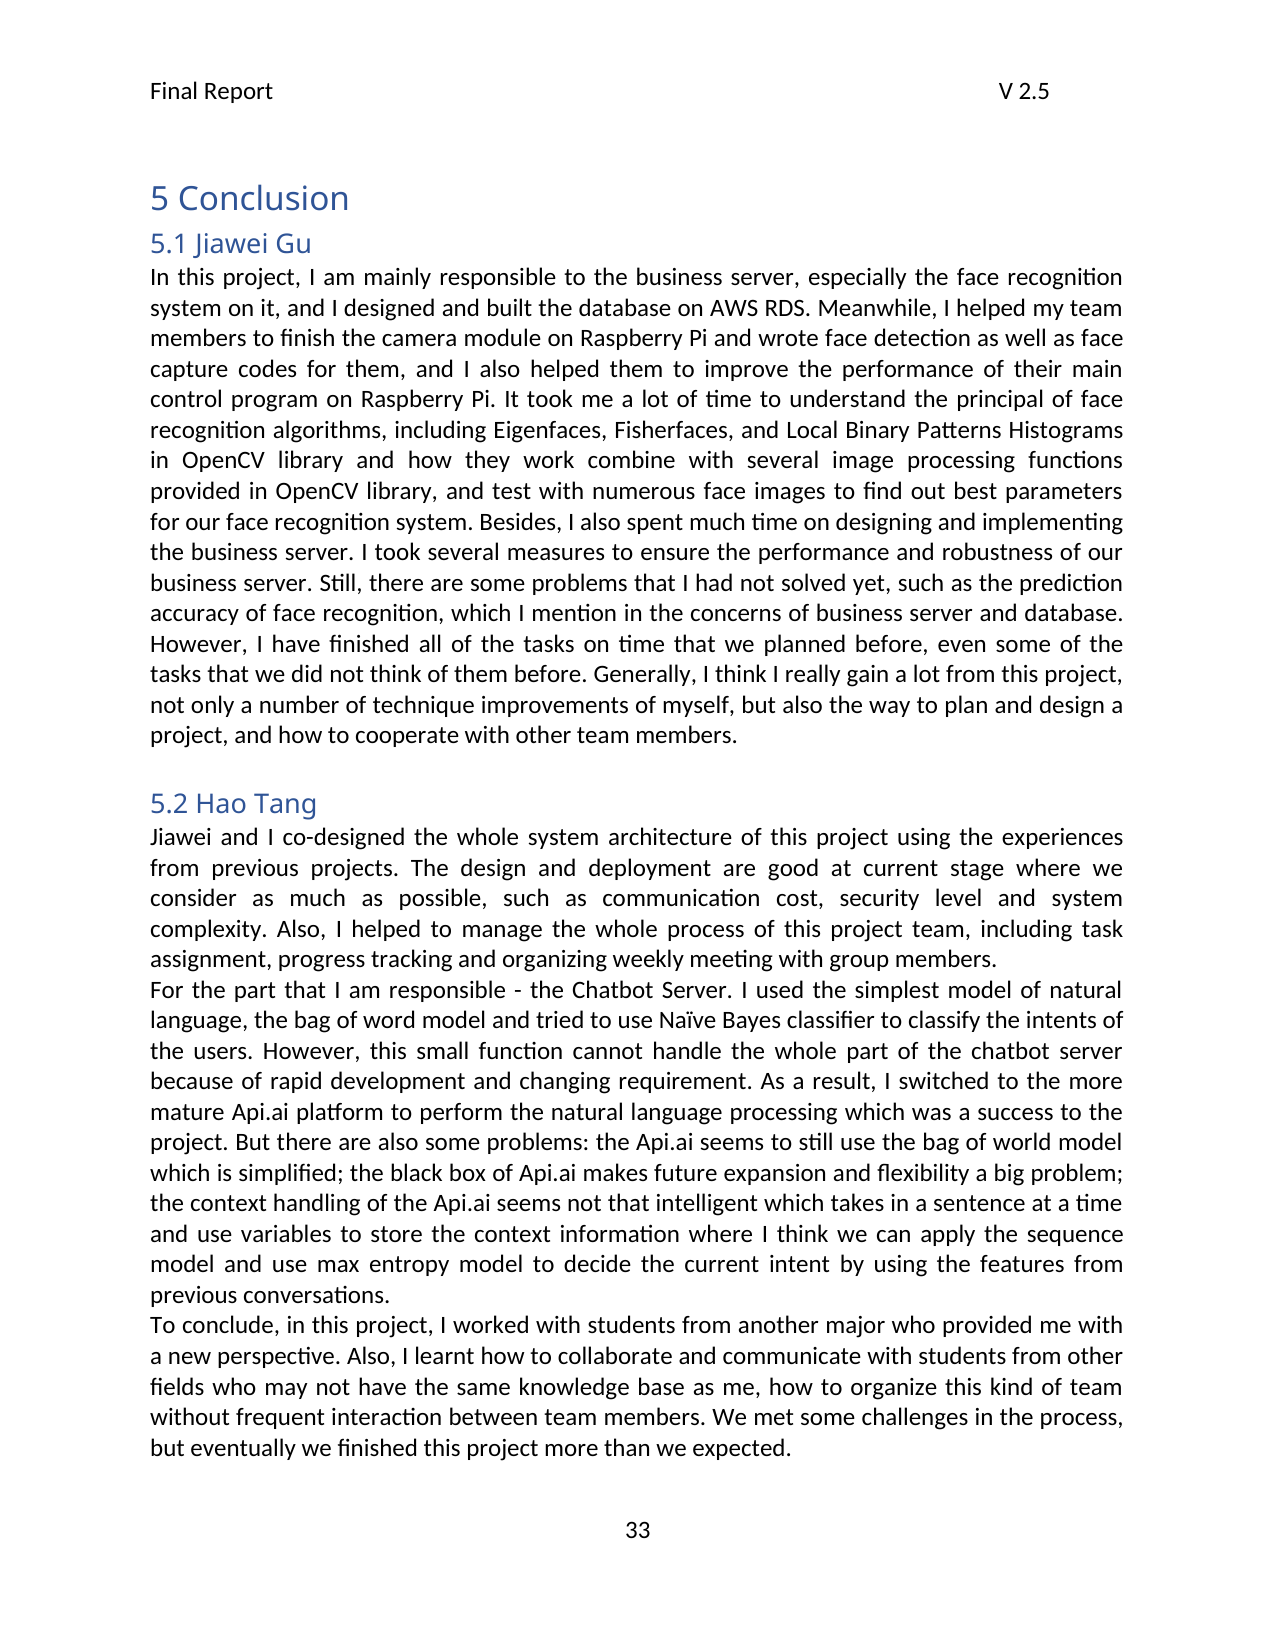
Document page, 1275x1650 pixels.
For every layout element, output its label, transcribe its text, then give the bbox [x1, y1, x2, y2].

text Jiawei and I co-designed the whole system architecture of this project using the experiences from previous projects. The design and deployment are good at current stage where we consider as much as possible, such as communication cost, security level and system complexity. Also, I helped to manage the whole process of this project team, including task assignment, progress tracking and organizing weekly meeting with group members. [150, 821, 1125, 974]
text For the part that I am responsible - the Chatbot Server. I used the simplest model of natural language, the bag of word model and tried to use Naïve Bayes classifier to classify the intents of the users. However, this small function cannot handle the whole part of the chatbot server because of rapid development and changing requirement. As a result, I switched to the more mature Api.ai platform to perform the natural language processing which was a success to the project. But there are also some problems: the Api.ai seems to still use the bag of world model which is simplified; the black box of Api.ai makes future expansion and flexibility a big problem; the context handling of the Api.ai seems not that intelligent which takes in a sentence at a time and use variables to store the context information where I think we can apply the sequence model and use max entropy model to decide the current intent by using the features from previous conversations. [150, 974, 1125, 1310]
text In this project, I am mainly responsible to the business server, especially the face recognition system on it, and I designed and built the database on AWS RDS. Meanwhile, I helped my team members to finish the camera module on Raspberry Pi and wrote face detection as well as face capture codes for them, and I also helped them to improve the performance of their main control program on Raspberry Pi. It took me a lot of time to understand the principal of face recognition algorithms, including Eigenfaces, Fisherfaces, and Local Binary Patterns Histograms in OpenCV library and how they work combine with several image processing functions provided in OpenCV library, and test with numerous face images to find out best parameters for our face recognition system. Besides, I also spent much time on designing and implementing the business server. I took several measures to ensure the performance and robustness of our business server. Still, there are some problems that I had not solved yet, such as the prediction accuracy of face recognition, which I mention in the concerns of business server and database. However, I have finished all of the tasks on time that we planned before, even some of the tasks that we did not think of them before. Generally, I think I really gain a lot from this project, not only a number of technique improvements of myself, but also the way to plan and design a project, and how to cooperate with other team members. [150, 261, 1125, 750]
subtitle 5.2 Hao Tang [150, 784, 1125, 821]
text To conclude, in this project, I worked with students from another major who provided me with a new perspective. Also, I learnt how to collaborate and communicate with students from other fields who may not have the same knowledge base as me, how to organize this kind of team without frequent interaction between team members. We met some challenges in the process, but eventually we finished this project more than we expected. [150, 1310, 1125, 1462]
subtitle 5.1 Jiawei Gu [150, 224, 1125, 261]
subtitle 5 Conclusion [150, 175, 1125, 220]
